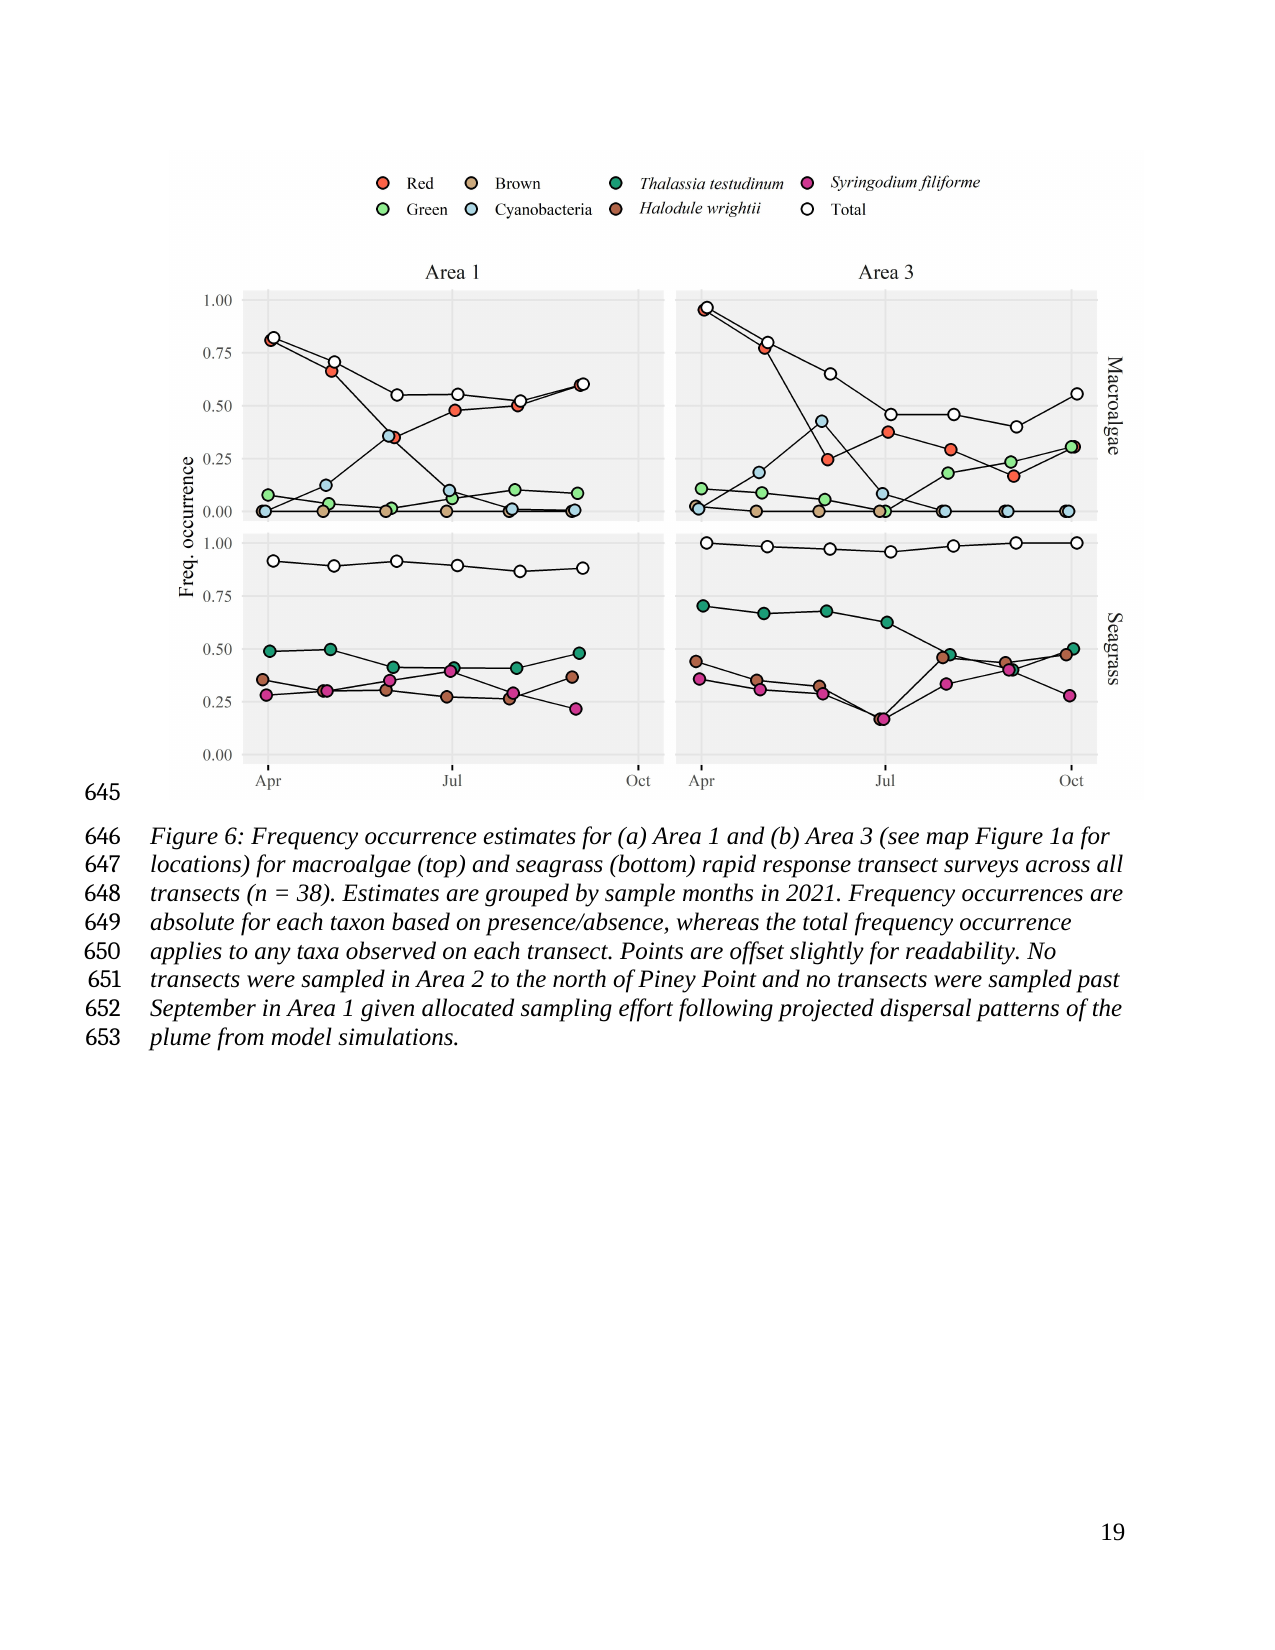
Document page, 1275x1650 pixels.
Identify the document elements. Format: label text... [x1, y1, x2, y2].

text Figure 6: Frequency occurrence estimates for (a) Area 1 and (b) Area 3 (see map Figure 1a for locations) for macroalgae (top) and seagrass (bottom) rapid response transect surveys across all transects (n = 38). Estimates are grouped by sample months in 2021. Frequency occurrences are absolute for each taxon based on presence/absence, whereas the total frequency occurrence applies to any taxa observed on each transect. Points are offset slightly for readability. No transects were sampled in Area 2 to the north of Piney Point and no transects were sampled past September in Area 1 given allocated sampling effort following projected dispersal patterns of the plume from model simulations. [150, 821, 1125, 1051]
picture [168, 150, 1144, 800]
